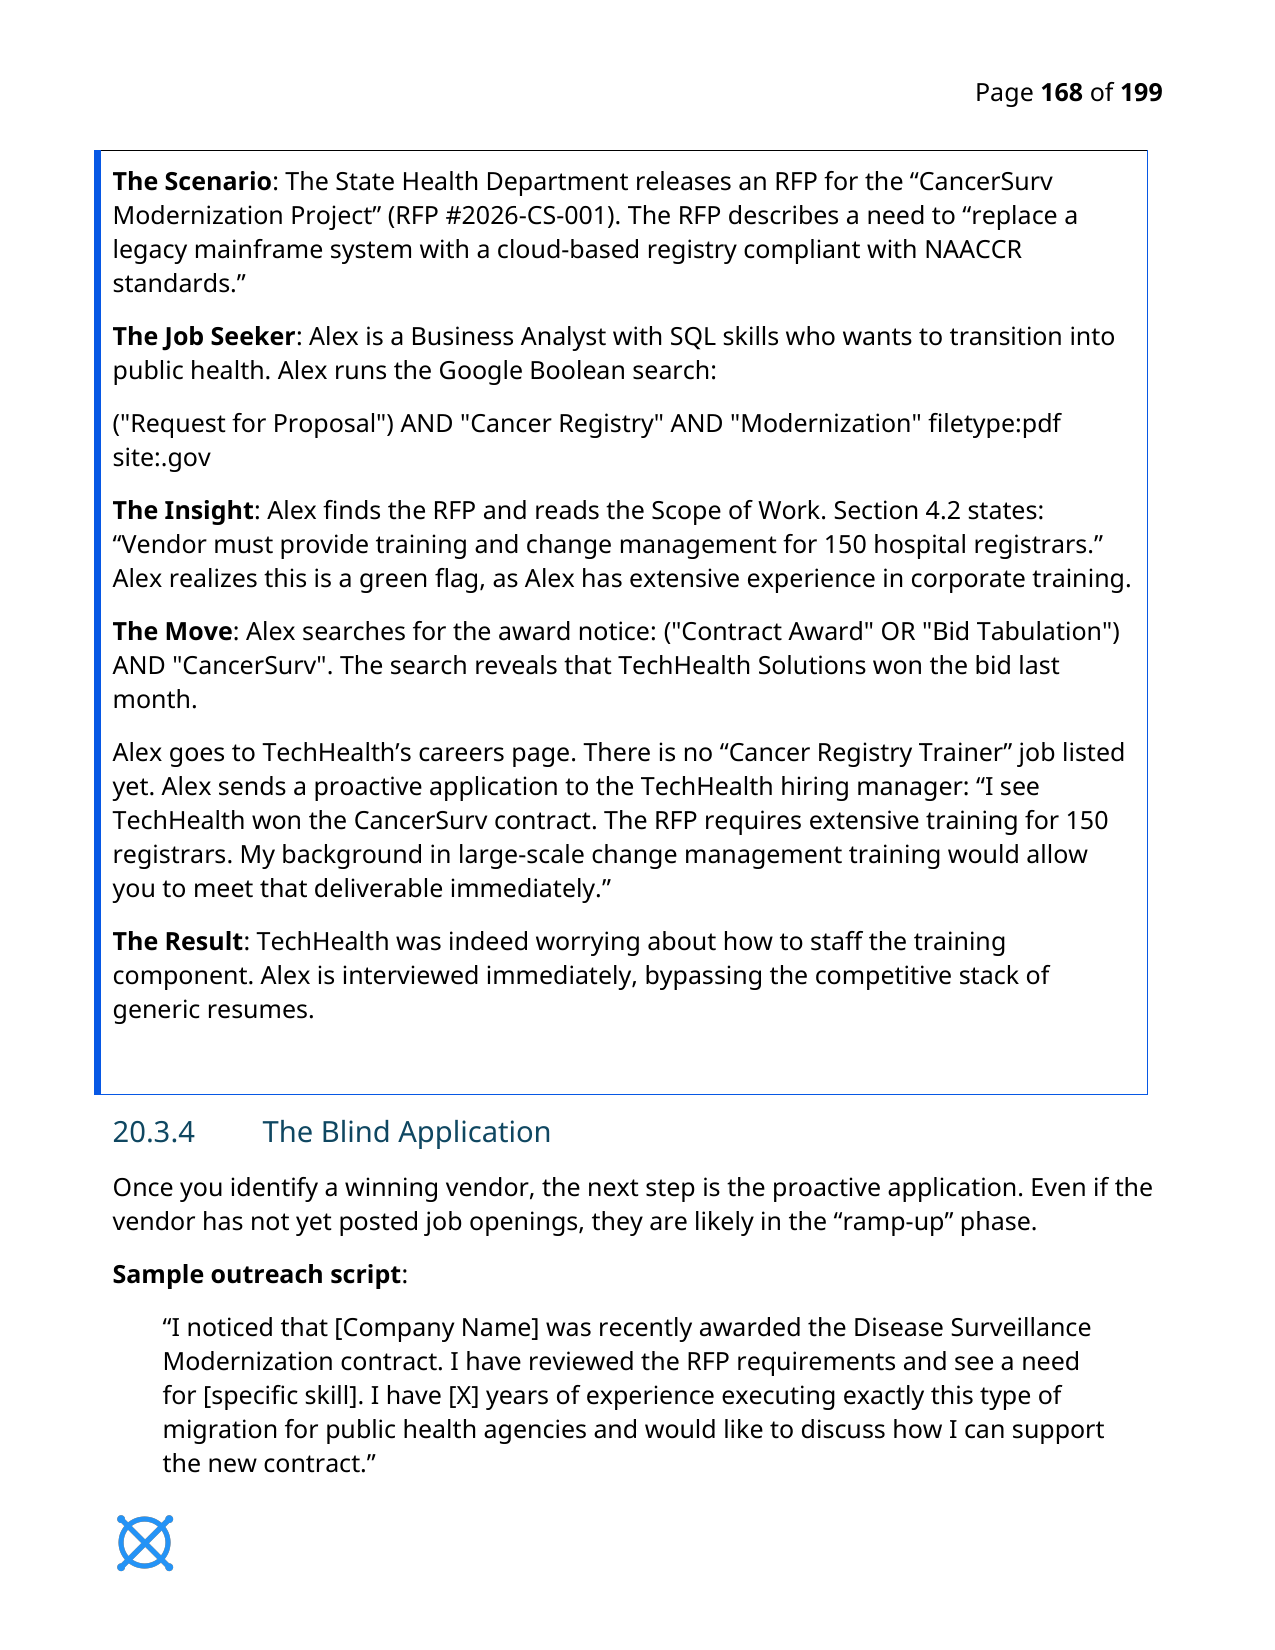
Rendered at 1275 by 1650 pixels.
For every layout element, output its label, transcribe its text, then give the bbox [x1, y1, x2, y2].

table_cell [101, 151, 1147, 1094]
picture [112, 1511, 177, 1575]
subtitle The Blind Application [112, 1111, 1162, 1151]
text “I noticed that [Company Name] was recently awarded the Disease Surveillance Modernization contract. I have reviewed the RFP requirements and see a need for [specific skill]. I have [X] years of experience executing exactly this type of migration for public health agencies and would like to discuss how I can support the new contract.” [162, 1309, 1112, 1480]
text Sample outreach script: [112, 1257, 1162, 1291]
text Once you identify a winning vendor, the next step is the proactive application. Even if the vendor has not yet posted job openings, they are likely in the “ramp-up” phase. [112, 1170, 1162, 1238]
